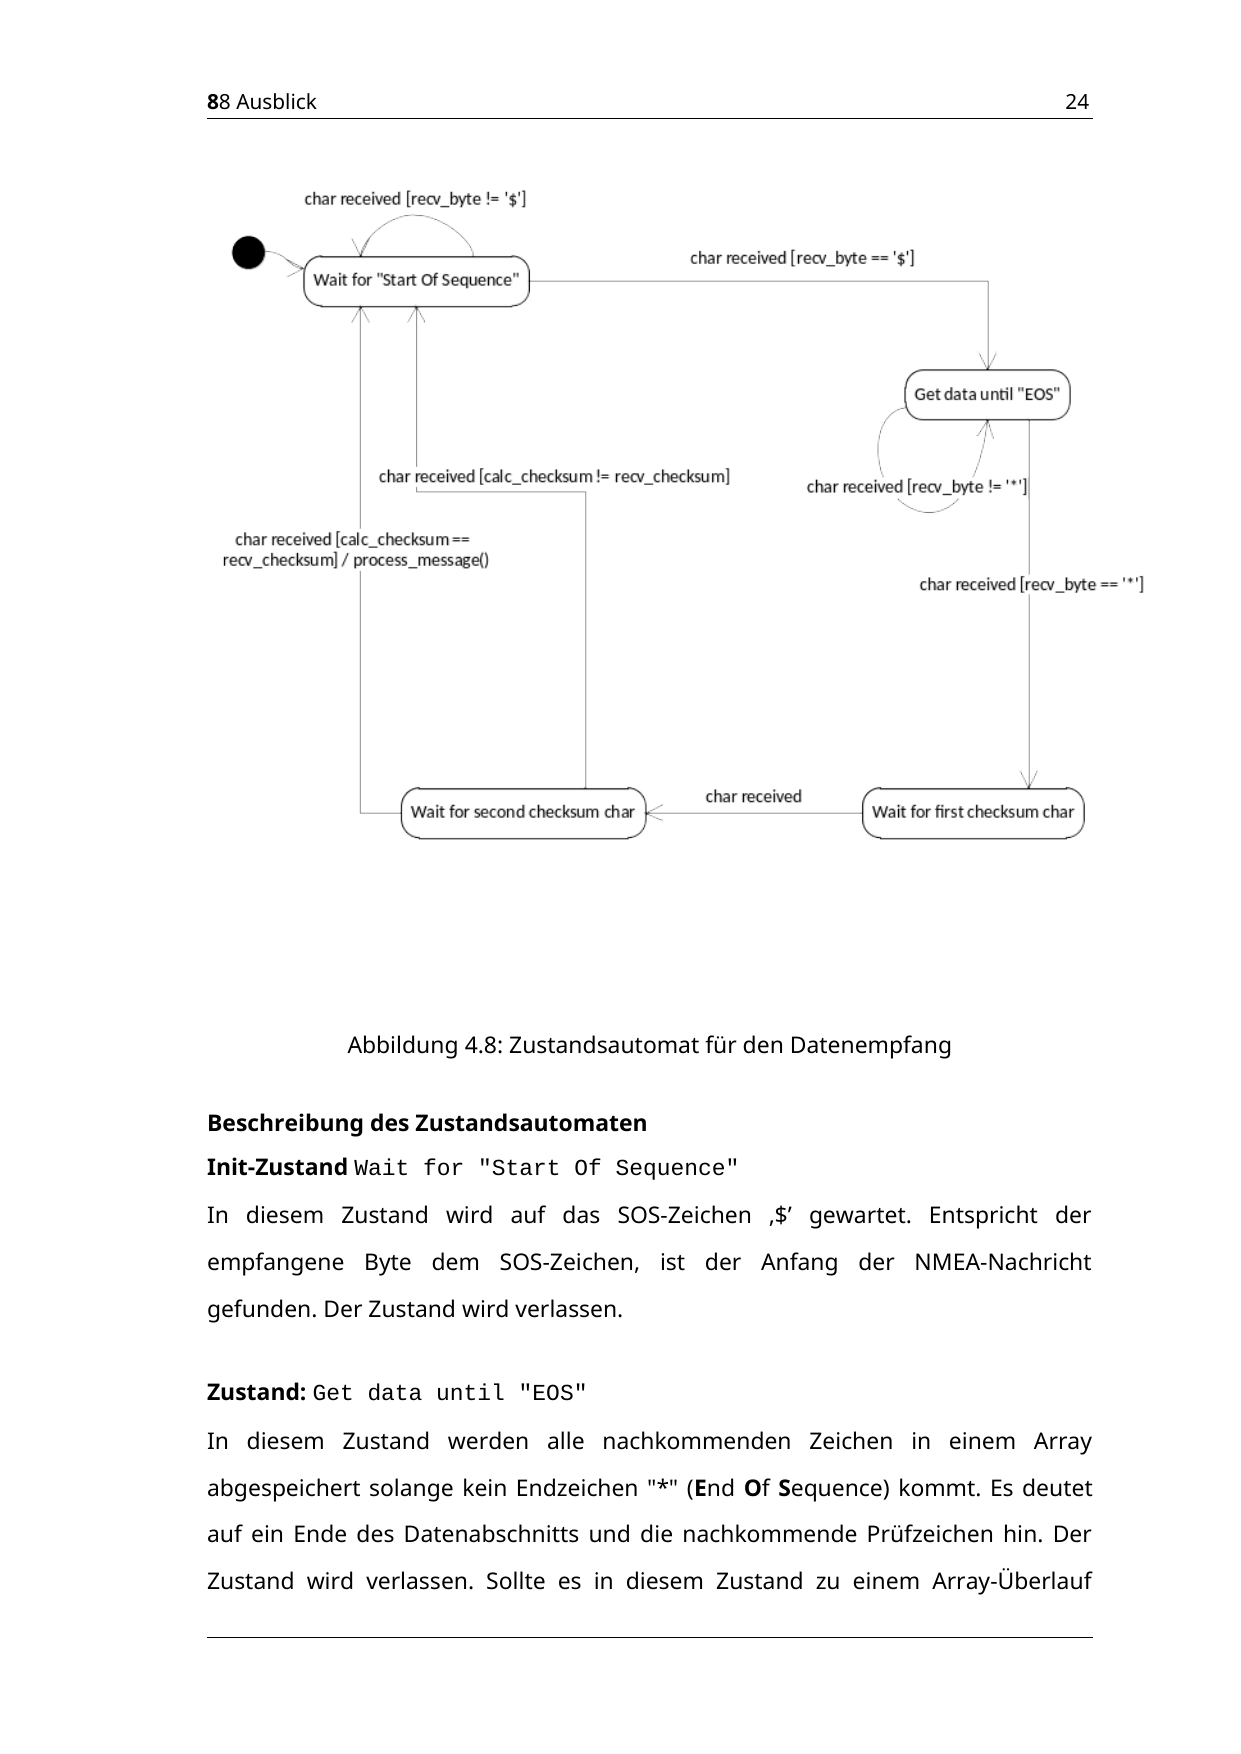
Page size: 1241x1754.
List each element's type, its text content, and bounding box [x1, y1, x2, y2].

text Beschreibung des Zustandsautomaten [207, 1107, 1093, 1138]
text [207, 1424, 1093, 1596]
text Zustand: Get data until "EOS" [207, 1376, 1093, 1407]
text Init-Zustand Wait for "Start Of Sequence" [207, 1151, 1093, 1182]
text In diesem Zustand wird auf das SOS-Zeichen ‚$’ gewartet. Entspricht der empfangene Byte dem SOS-Zeichen, ist der Anfang der NMEA-Nachricht gefunden. Der Zustand wird verlassen. [207, 1199, 1093, 1324]
